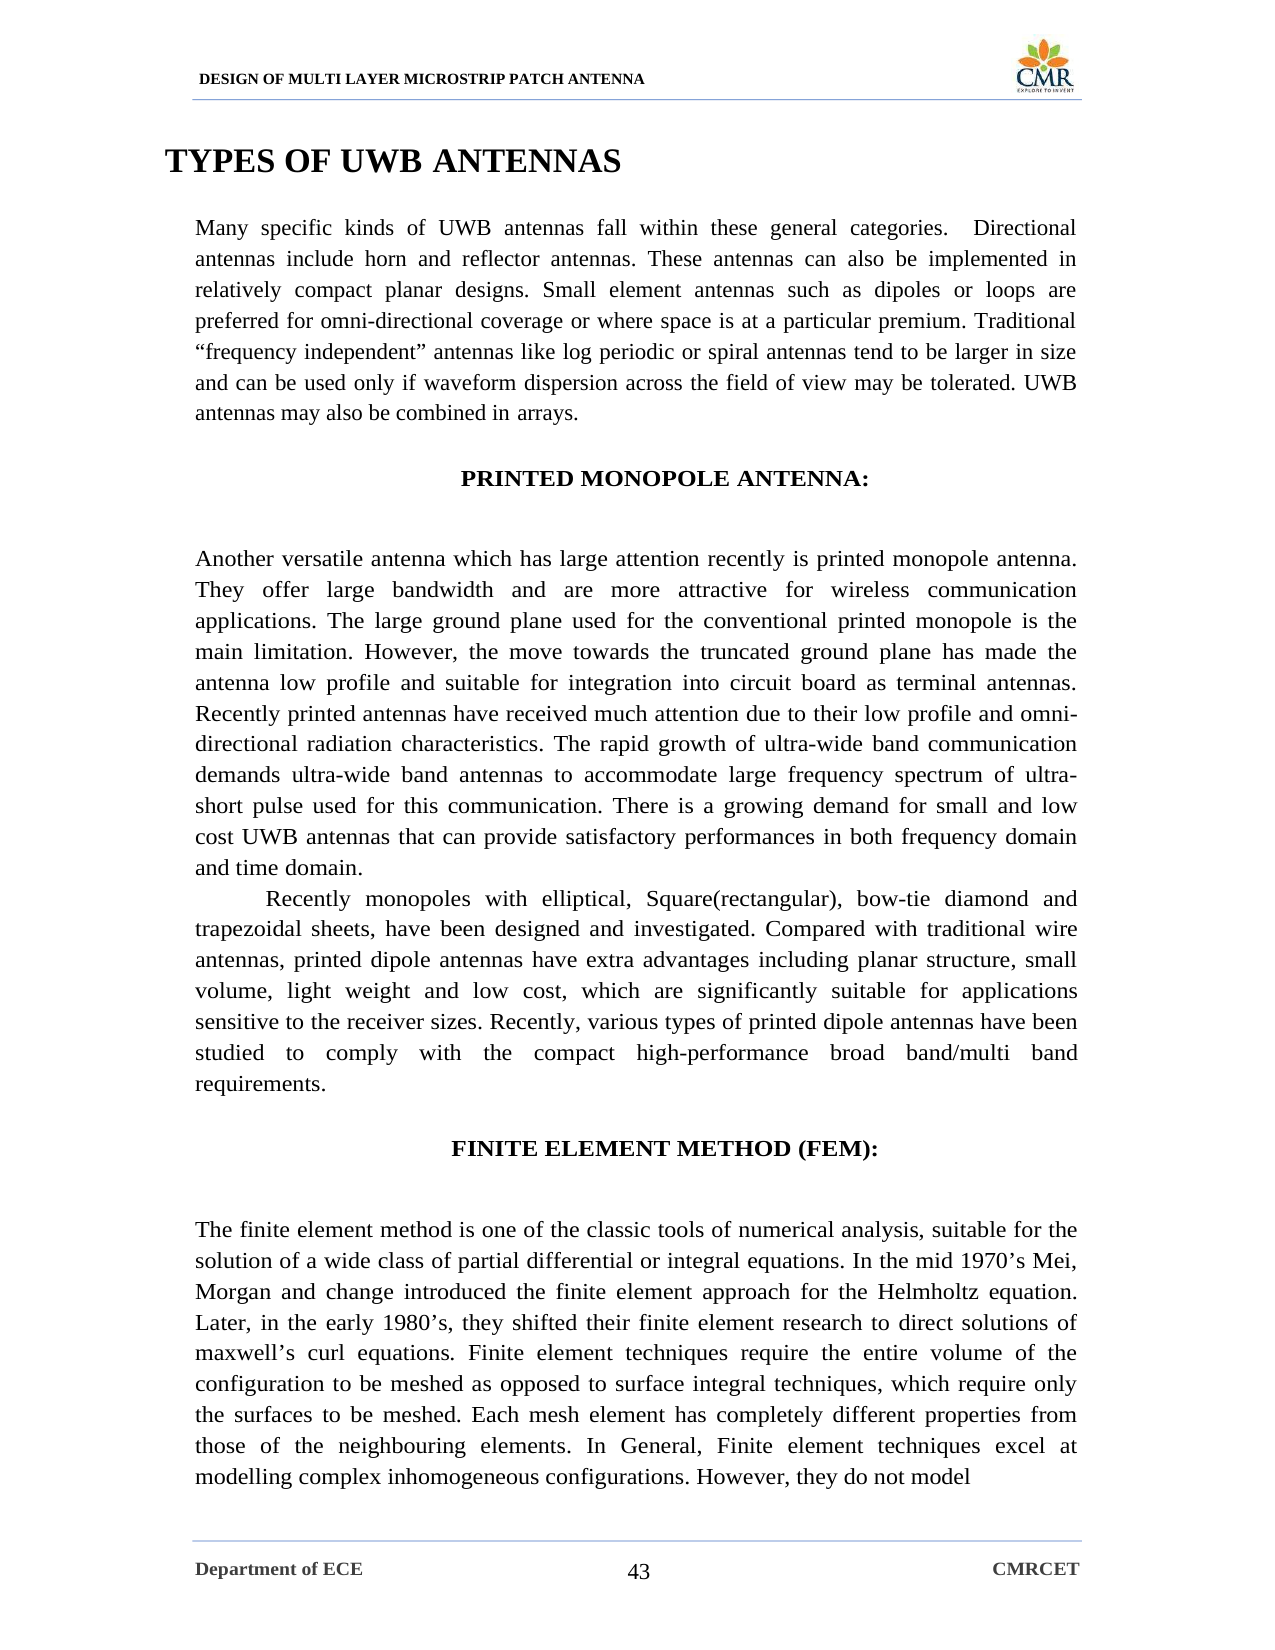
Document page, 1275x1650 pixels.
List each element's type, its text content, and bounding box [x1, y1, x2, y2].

subtitle TYPES OF UWB ANTENNAS [127, 141, 1167, 180]
text The finite element method is one of the classic tools of numerical analysis, suitable for the solution of a wide class of partial differential or integral equations. In the mid 1970’s Mei, Morgan and change introduced the finite element approach for the Helmholtz equation. Later, in the early 1980’s, they shifted their finite element research to direct solutions of maxwell’s curl equations. Finite element techniques require the entire volume of the configuration to be meshed as opposed to surface integral techniques, which require only the surfaces to be meshed. Each mesh element has completely different properties from those of the neighbouring elements. In General, Finite element techniques excel at modelling complex inhomogeneous configurations. However, they do not model [195, 1216, 1079, 1489]
text Another versatile antenna which has large attention recently is printed monopole antenna. They offer large bandwidth and are more attractive for wireless communication applications. The large ground plane used for the conventional printed monopole is the main limitation. However, the move towards the truncated ground plane has made the antenna low profile and suitable for integration into circuit board as terminal antennas. Recently printed antennas have received much attention due to their low profile and omni- directional radiation characteristics. The rapid growth of ultra-wide band communication demands ultra-wide band antennas to accommodate large frequency spectrum of ultra- short pulse used for this communication. There is a growing demand for small and low cost UWB antennas that can provide satisfactory performances in both frequency domain and time domain. [195, 546, 1079, 880]
subtitle PRINTED MONOPOLE ANTENNA: [101, 465, 1167, 491]
text Many specific kinds of UWB antennas fall within these general categories. Directional antennas include horn and reflector antennas. These antennas can also be implemented in relatively compact planar designs. Small element antennas such as dipoles or loops are preferred for omni-directional coverage or where space is at a particular premium. Traditional “frequency independent” antennas like log periodic or spiral antennas tend to be larger in size and can be used only if waveform dispersion across the field of view may be tolerated. UWB antennas may also be combined in arrays. [195, 214, 1078, 426]
picture [1010, 34, 1079, 93]
subtitle FINITE ELEMENT METHOD (FEM): [101, 1136, 1167, 1162]
text Recently monopoles with elliptical, Square(rectangular), bow-tie diamond and trapezoidal sheets, have been designed and investigated. Compared with traditional wire antennas, printed dipole antennas have extra advantages including planar structure, small volume, light weight and low cost, which are significantly suitable for applications sensitive to the receiver sizes. Recently, various types of printed dipole antennas have been studied to comply with the compact high-performance broad band/multi band requirements. [195, 885, 1079, 1096]
